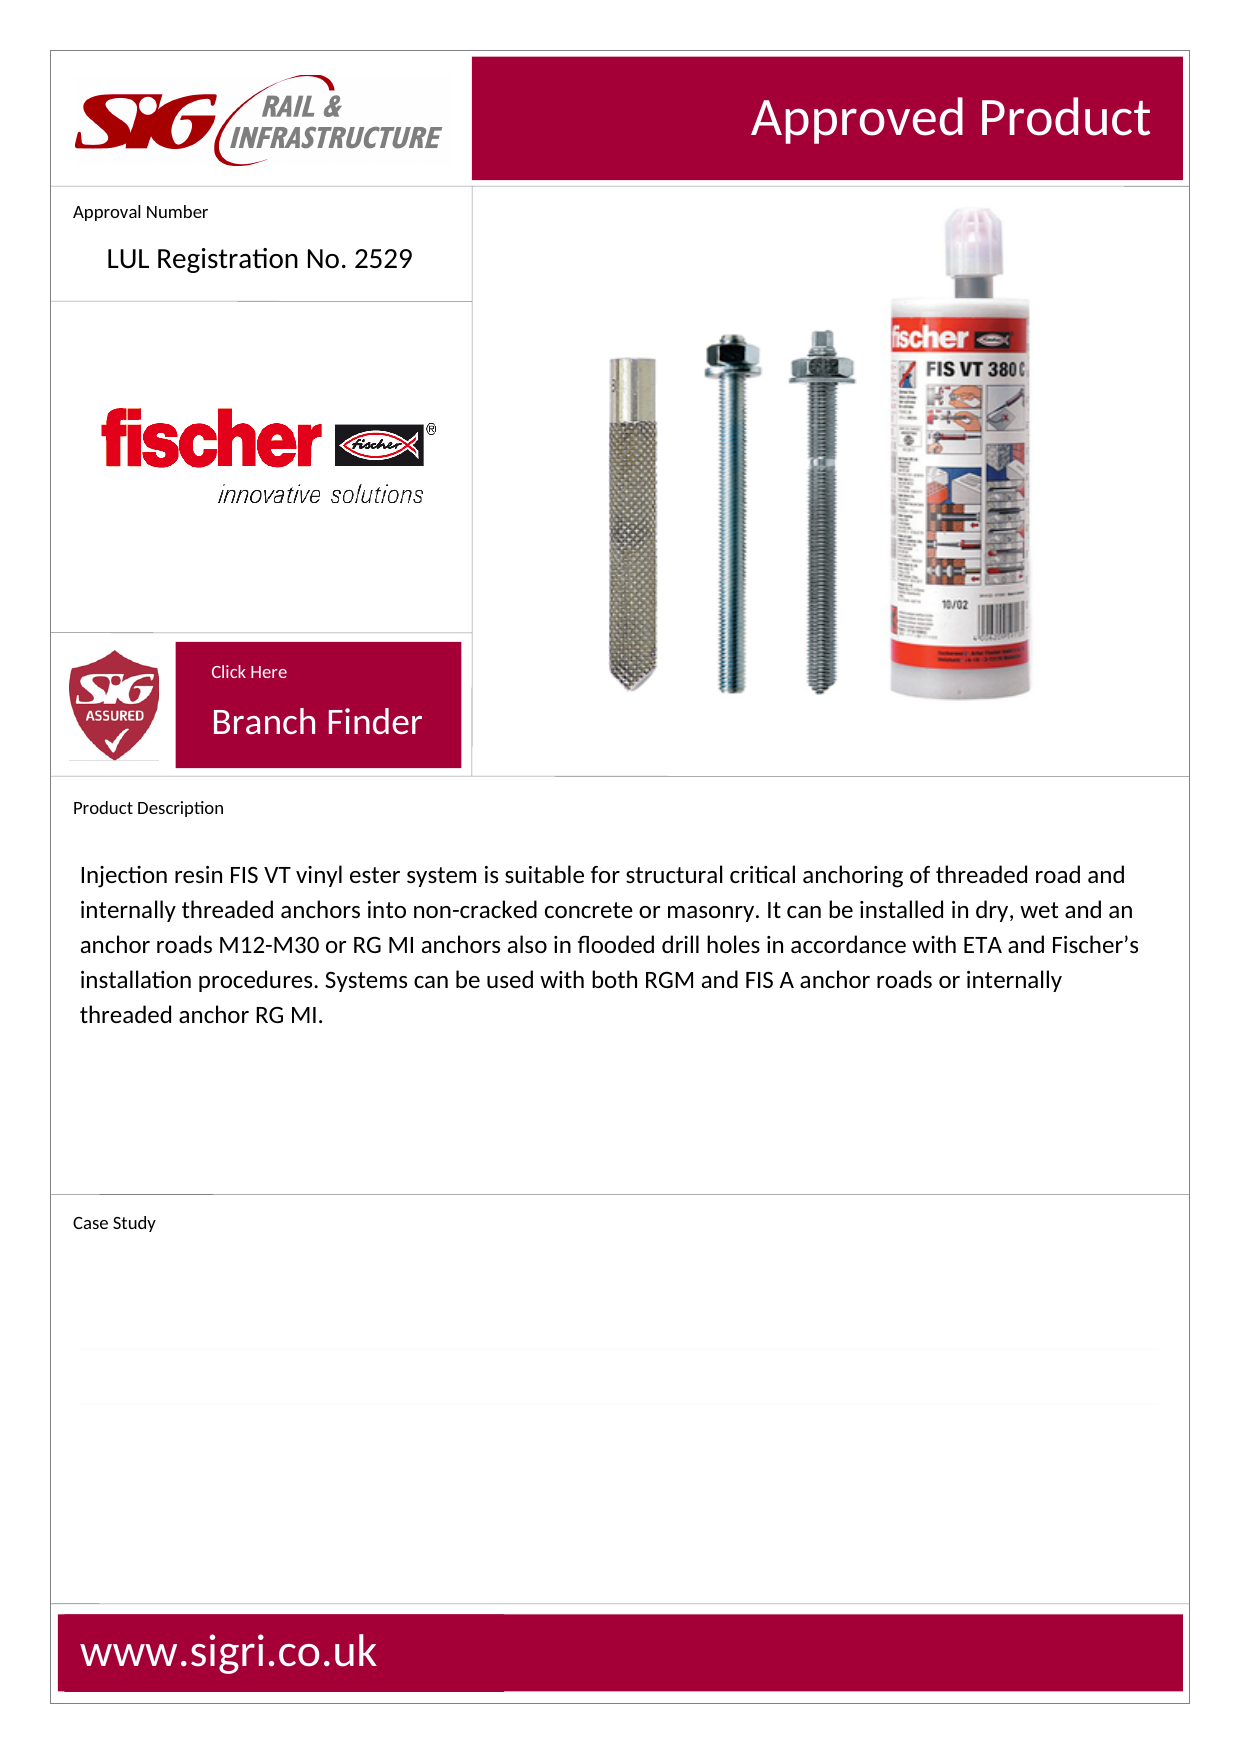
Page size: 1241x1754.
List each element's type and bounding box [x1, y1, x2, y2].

picture [75, 75, 453, 166]
picture [68, 650, 159, 761]
picture [95, 402, 441, 510]
picture [608, 200, 1055, 708]
